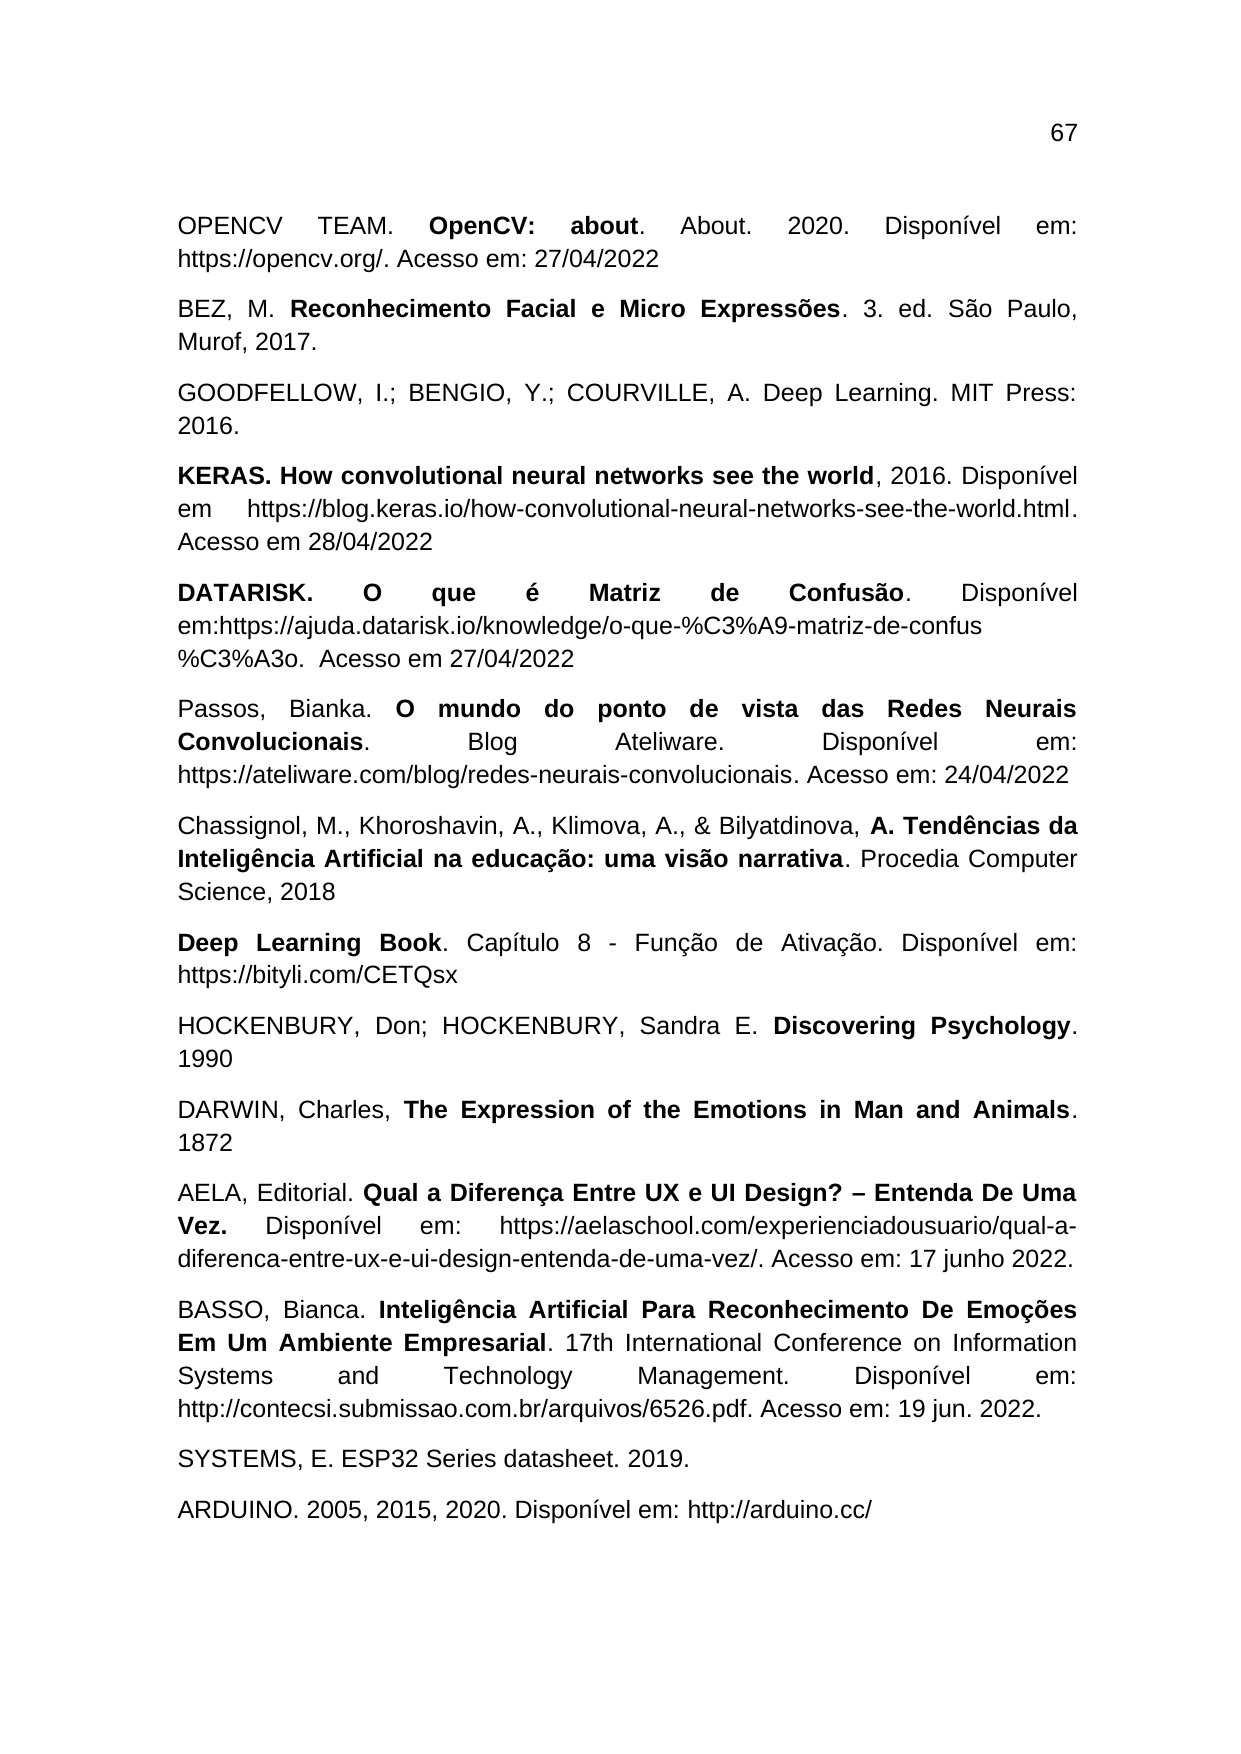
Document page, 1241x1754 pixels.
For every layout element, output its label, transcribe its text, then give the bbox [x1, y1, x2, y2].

text DARWIN, Charles, The Expression of the Emotions in Man and Animals. 1872 [177, 1094, 1078, 1156]
text AELA, Editorial. Qual a Diferença Entre UX e UI Design? – Entenda De Uma Vez. Disponível em: https://aelaschool.com/experienciadousuario/qual-a-diferenca-entre-ux-e-ui-design-entenda-de-uma-vez/. Acesso em: 17 junho 2022. [177, 1178, 1078, 1273]
text GOODFELLOW, I.; BENGIO, Y.; COURVILLE, A. Deep Learning. MIT Press: 2016. [177, 378, 1078, 439]
text Chassignol, M., Khoroshavin, A., Klimova, A., & Bilyatdinova, A. Tendências da Inteligência Artificial na educação: uma visão narrativa. Procedia Computer Science, 2018 [177, 811, 1078, 906]
text Deep Learning Book. Capítulo 8 - Função de Ativação. Disponível em: https://bityli.com/CETQsx [177, 927, 1078, 989]
text HOCKENBURY, Don; HOCKENBURY, Sandra E. Discovering Psychology. 1990 [177, 1011, 1078, 1073]
text DATARISK. O que é Matriz de Confusão. Disponível em:https://ajuda.datarisk.io/knowledge/o-que-%C3%A9-matriz-de-confus%C3%A3o. Acesso em 27/04/2022 [177, 578, 1078, 673]
text BASSO, Bianca. Inteligência Artificial Para Reconhecimento De Emoções Em Um Ambiente Empresarial. 17th International Conference on Information Systems and Technology Management. Disponível em: http://contecsi.submissao.com.br/arquivos/6526.pdf. Acesso em: 19 jun. 2022. [177, 1295, 1078, 1422]
text SYSTEMS, E. ESP32 Series datasheet. 2019. [177, 1444, 1078, 1473]
text Passos, Bianka. O mundo do ponto de vista das Redes Neurais Convolucionais. Blog Ateliware. Disponível em: https://ateliware.com/blog/redes-neurais-convolucionais. Acesso em: 24/04/2022 [177, 694, 1078, 789]
text OPENCV TEAM. OpenCV: about. About. 2020. Disponível em: https://opencv.org/. Acesso em: 27/04/2022 [177, 211, 1078, 272]
text KERAS. How convolutional neural networks see the world, 2016. Disponível em https://blog.keras.io/how-convolutional-neural-networks-see-the-world.html. Acesso em 28/04/2022 [177, 461, 1078, 556]
text BEZ, M. Reconhecimento Facial e Micro Expressões. 3. ed. São Paulo, Murof, 2017. [177, 294, 1078, 356]
text ARDUINO. 2005, 2015, 2020. Disponível em: http://arduino.cc/ [177, 1495, 1078, 1523]
